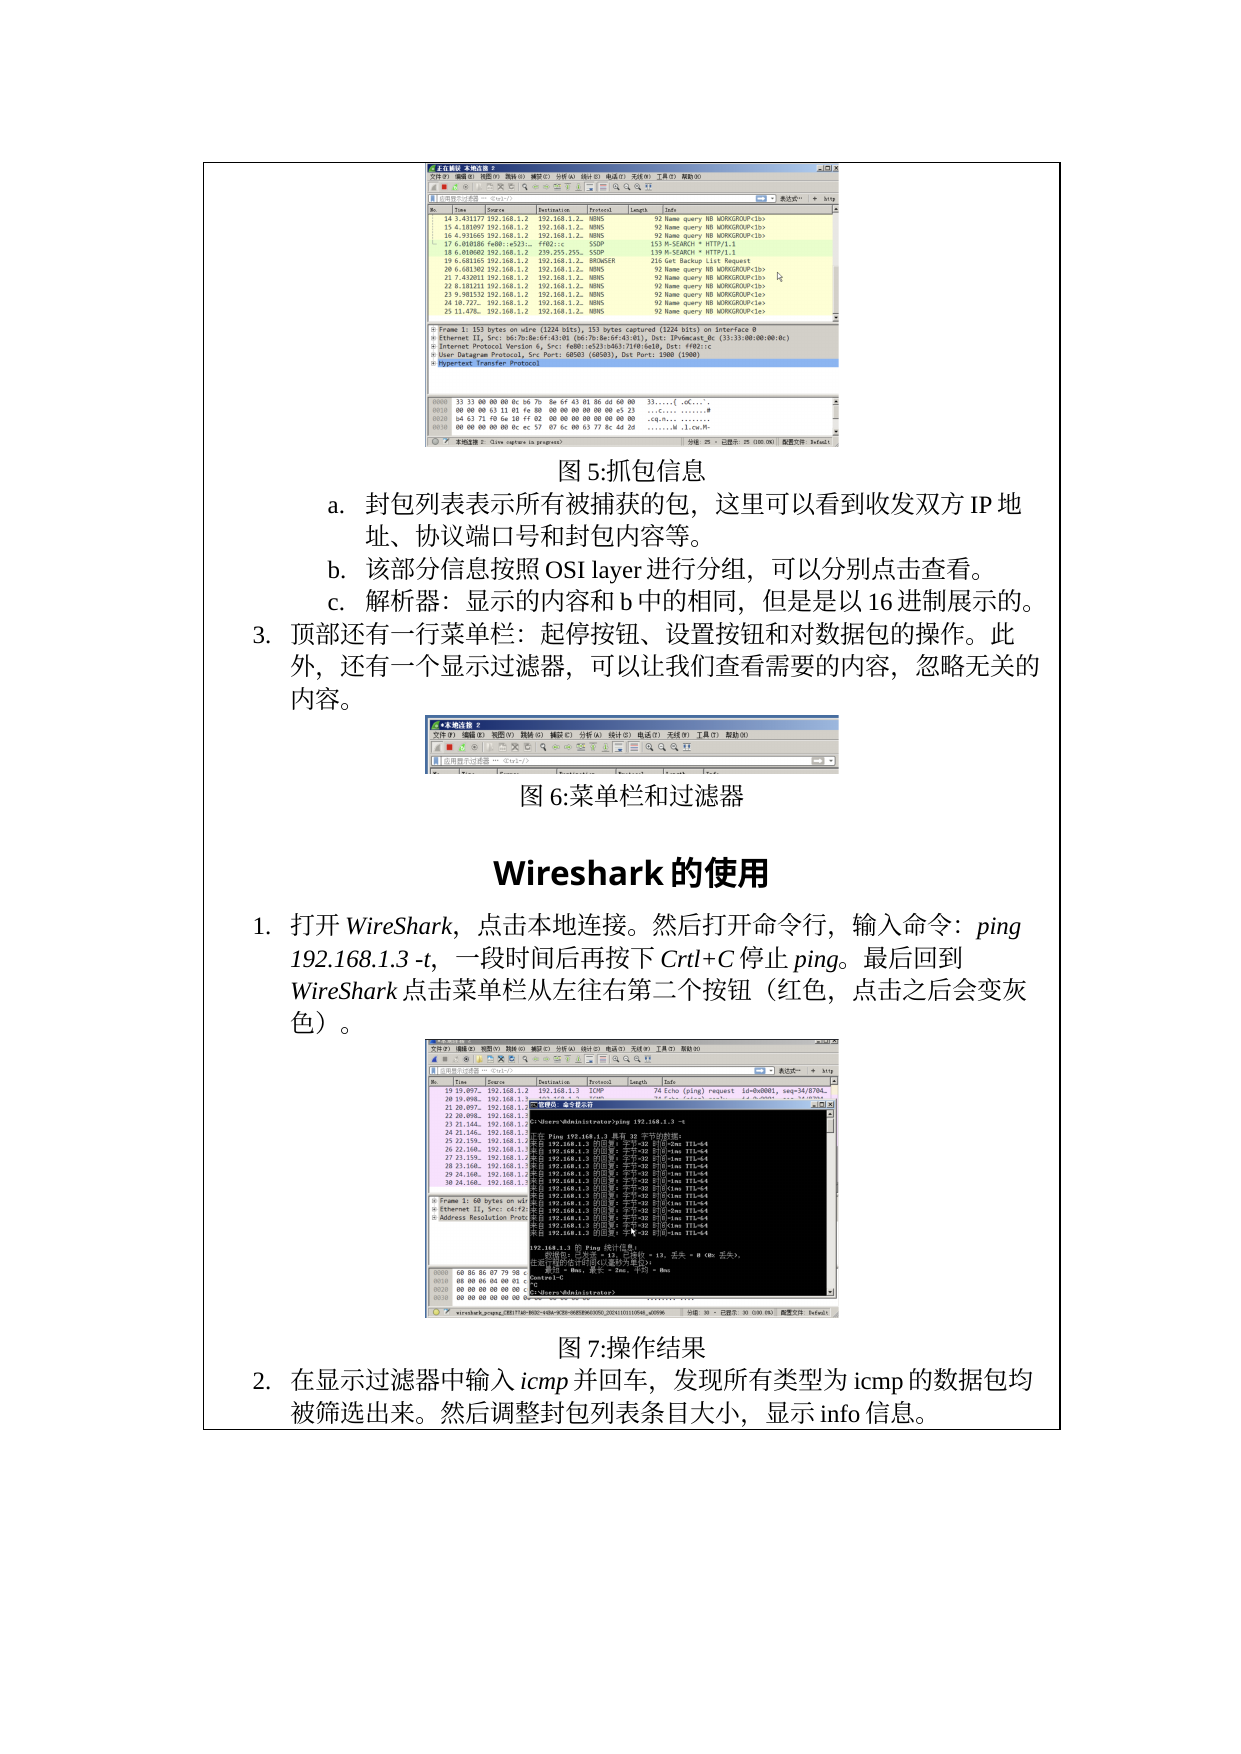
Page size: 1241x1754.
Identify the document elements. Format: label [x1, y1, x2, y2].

picture [425, 1039, 839, 1318]
table_cell [204, 163, 1059, 1429]
picture [425, 715, 839, 774]
picture [425, 163, 839, 447]
